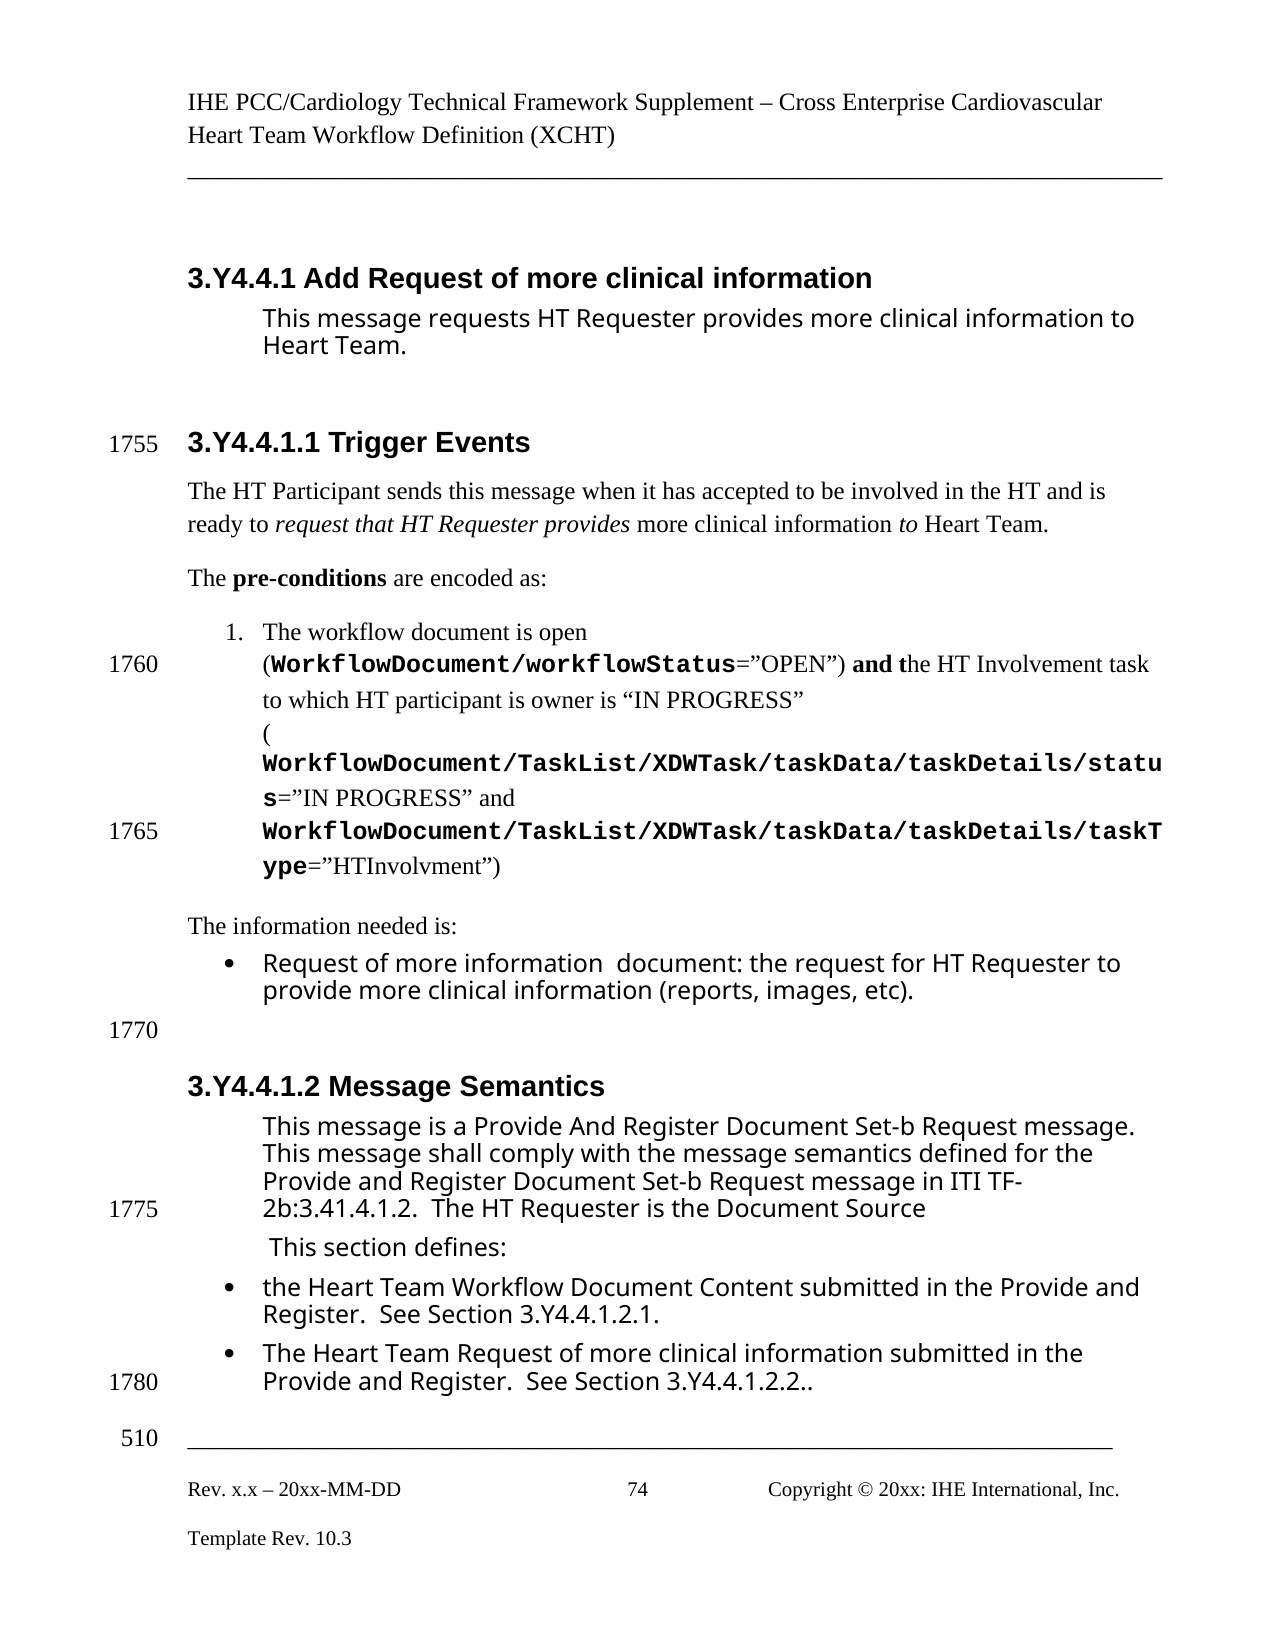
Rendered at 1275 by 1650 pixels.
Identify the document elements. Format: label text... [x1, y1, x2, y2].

text This message is a Provide And Register Document Set-b Request message. This message shall comply with the message semantics defined for the Provide and Register Document Set-b Request message in ITI TF-2b:3.41.4.1.2. The HT Requester is the Document Source [262, 1114, 1162, 1222]
subtitle 3.Y4.4.1.1 Trigger Events [187, 425, 1162, 458]
list The workflow document is open (WorkflowDocument/workflowStatus=”OPEN”) and the HT Involvement task to which HT participant is owner is “IN PROGRESS” (WorkflowDocument/TaskList/XDWTask/taskData/taskDetails/status=”IN PROGRESS” and WorkflowDocument/TaskList/XDWTask/taskData/taskDetails/taskType=”HTInvolvment”) [225, 617, 1162, 882]
list The Heart Team Request of more clinical information submitted in the Provide and Register. See Section 3.Y4.4.1.2.2.. [225, 1341, 1162, 1395]
list Request of more information document: the request for HT Requester to provide more clinical information (reports, images, etc). [225, 951, 1162, 1005]
subtitle 3.Y4.4.1.2 Message Semantics [187, 1069, 1162, 1103]
text This section defines: [262, 1235, 1162, 1262]
subtitle The information needed is: [187, 911, 1162, 940]
subtitle 3.Y4.4.1 Add Request of more clinical information [187, 261, 1162, 295]
text This message requests HT Requester provides more clinical information to Heart Team. [262, 306, 1162, 360]
text The pre-conditions are encoded as: [187, 563, 1162, 591]
text The HT Participant sends this message when it has accepted to be involved in the HT and is ready to request that HT Requester provides more clinical information to Heart Team. [187, 476, 1162, 538]
list the Heart Team Workflow Document Content submitted in the Provide and Register. See Section 3.Y4.4.1.2.1. [225, 1274, 1162, 1329]
